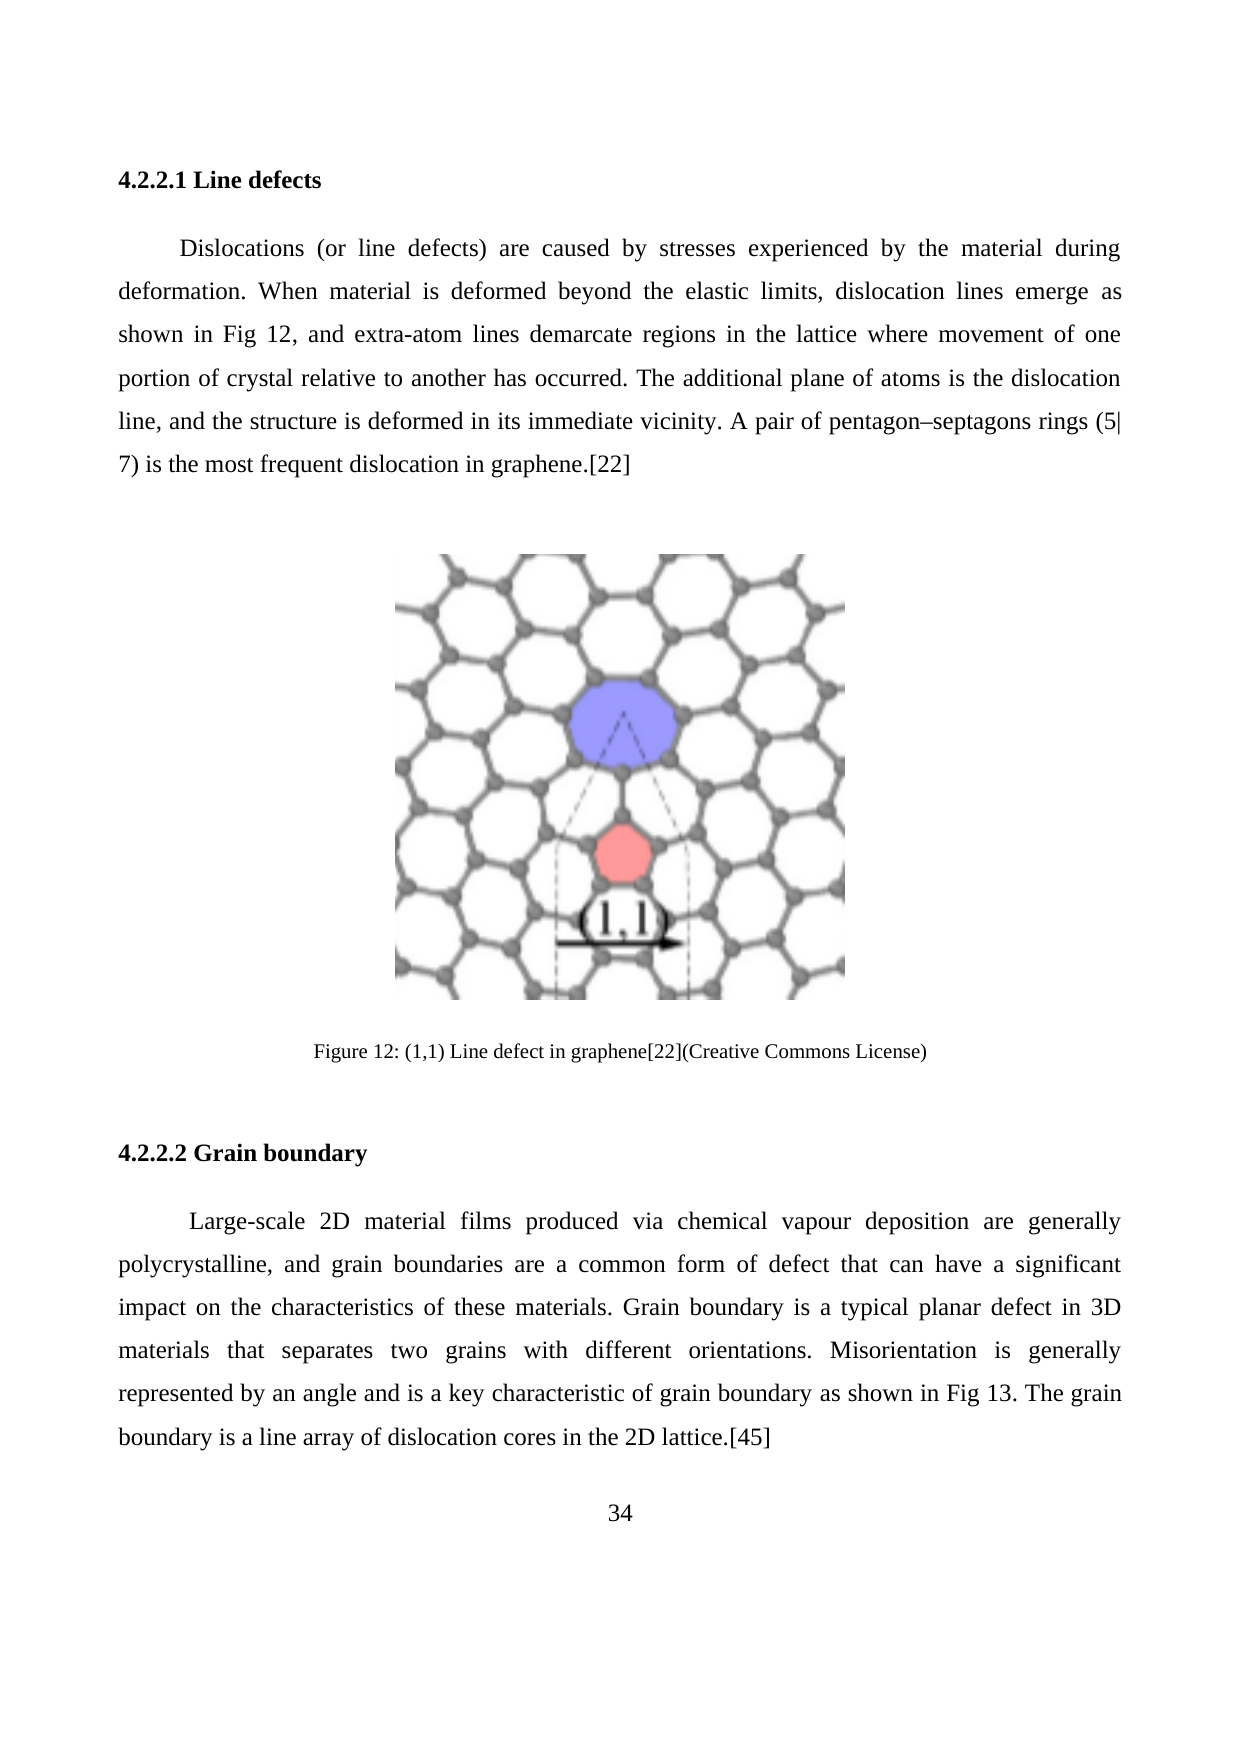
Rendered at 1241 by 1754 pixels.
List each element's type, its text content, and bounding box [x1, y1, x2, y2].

text Dislocations (or line defects) are caused by stresses experienced by the material during deformation. When material is deformed beyond the elastic limits, dislocation lines emerge as shown in Fig 12, and extra-atom lines demarcate regions in the lattice where movement of one portion of crystal relative to another has occurred. The additional plane of atoms is the dislocation line, and the structure is deformed in its immediate vicinity. A pair of pentagon–septagons rings (5|7) is the most frequent dislocation in graphene. [118, 233, 1122, 478]
subtitle 4.2.2.1 Line defects [118, 165, 1122, 194]
text Large-scale 2D material films produced via chemical vapour deposition are generally polycrystalline, and grain boundaries are a common form of defect that can have a significant impact on the characteristics of these materials. Grain boundary is a typical planar defect in 3D materials that separates two grains with different orientations. Misorientation is generally represented by an angle and is a key characteristic of grain boundary as shown in Fig 13. The grain boundary is a line array of dislocation cores in the 2D lattice. [118, 1206, 1122, 1450]
subtitle 4.2.2.2 Grain boundary [118, 1138, 1122, 1167]
text Figure : (1,1) Line defect in graphene(Creative Commons License) [118, 1039, 1122, 1063]
picture [395, 554, 845, 1000]
